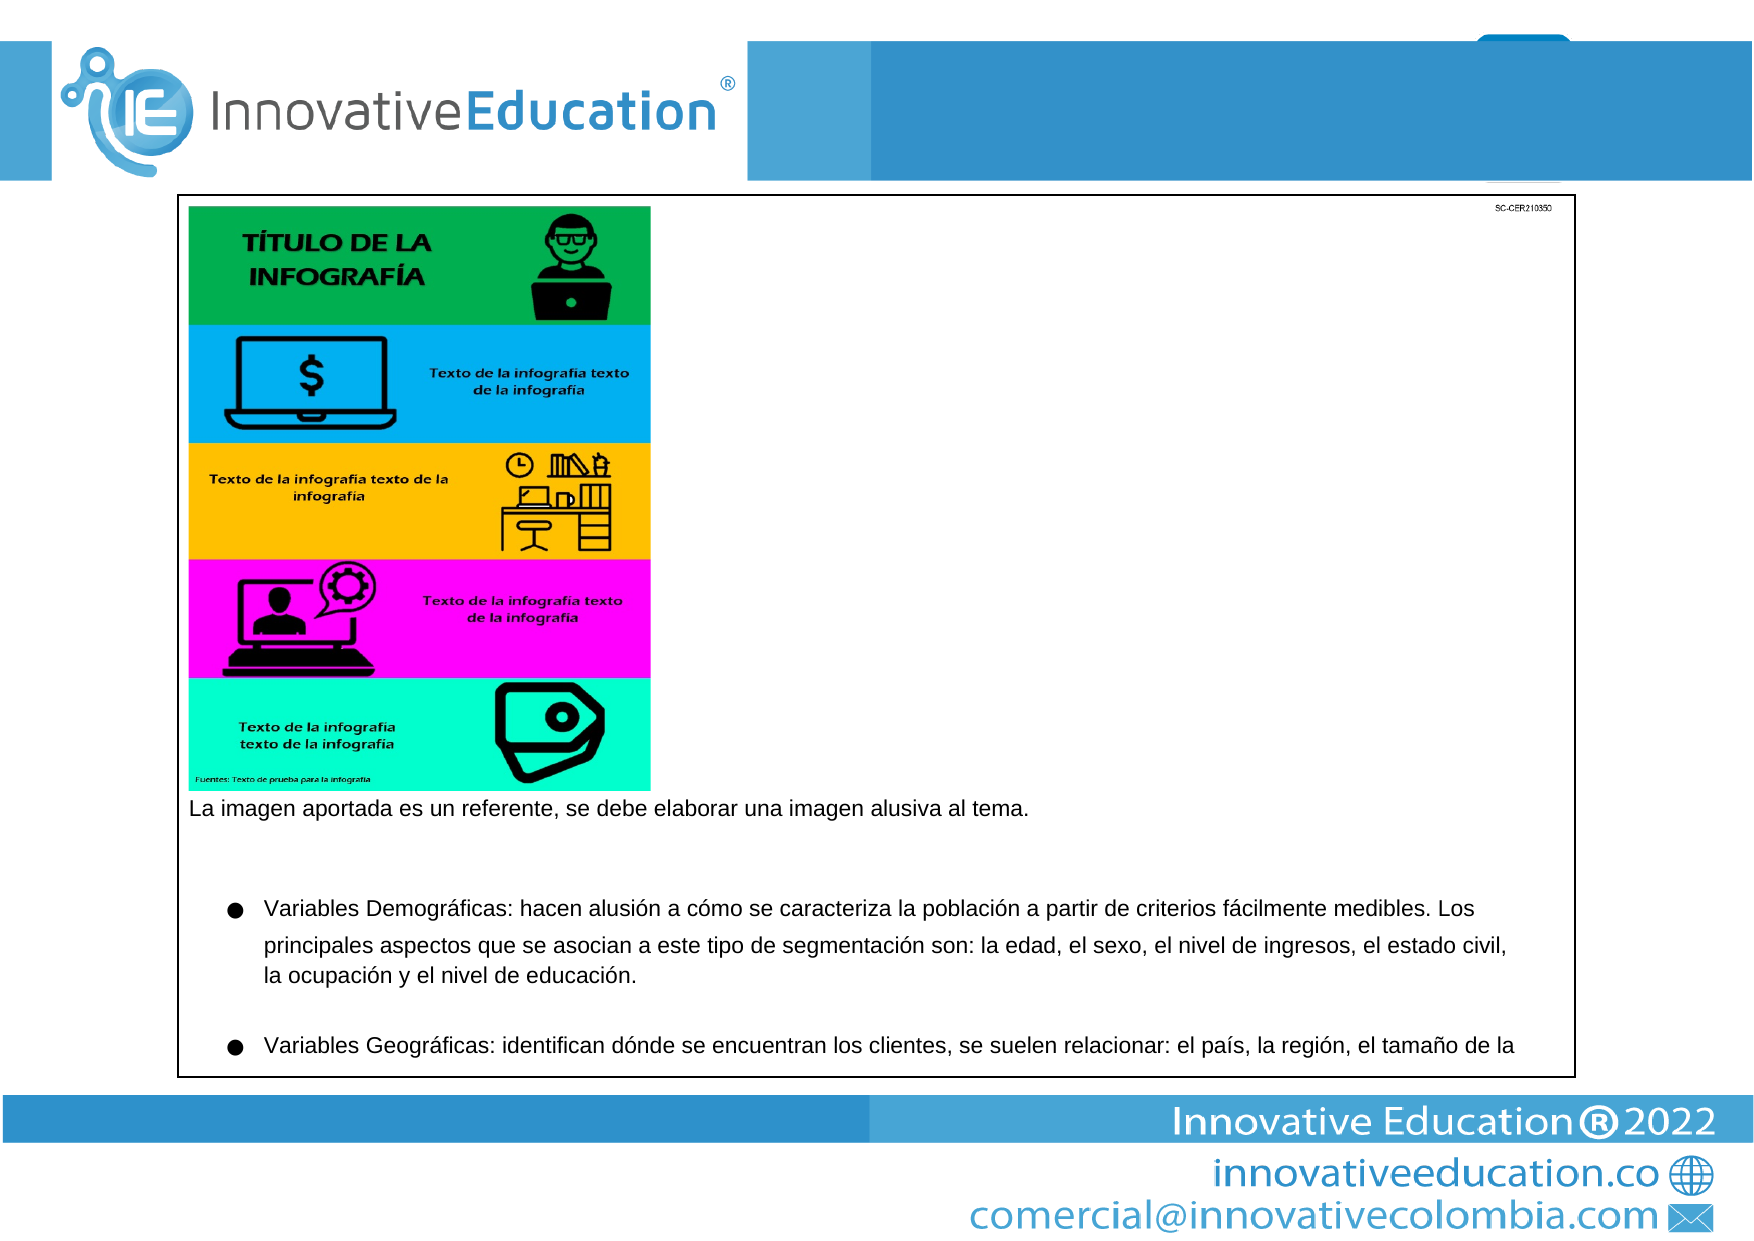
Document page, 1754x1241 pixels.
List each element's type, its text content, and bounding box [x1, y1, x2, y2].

picture [527, 369, 536, 376]
picture [570, 369, 582, 377]
picture [517, 388, 525, 394]
picture [2, 1093, 1754, 1239]
picture [188, 443, 651, 791]
picture [0, 28, 1752, 194]
picture [188, 206, 651, 324]
picture [226, 336, 395, 430]
picture [567, 385, 582, 394]
